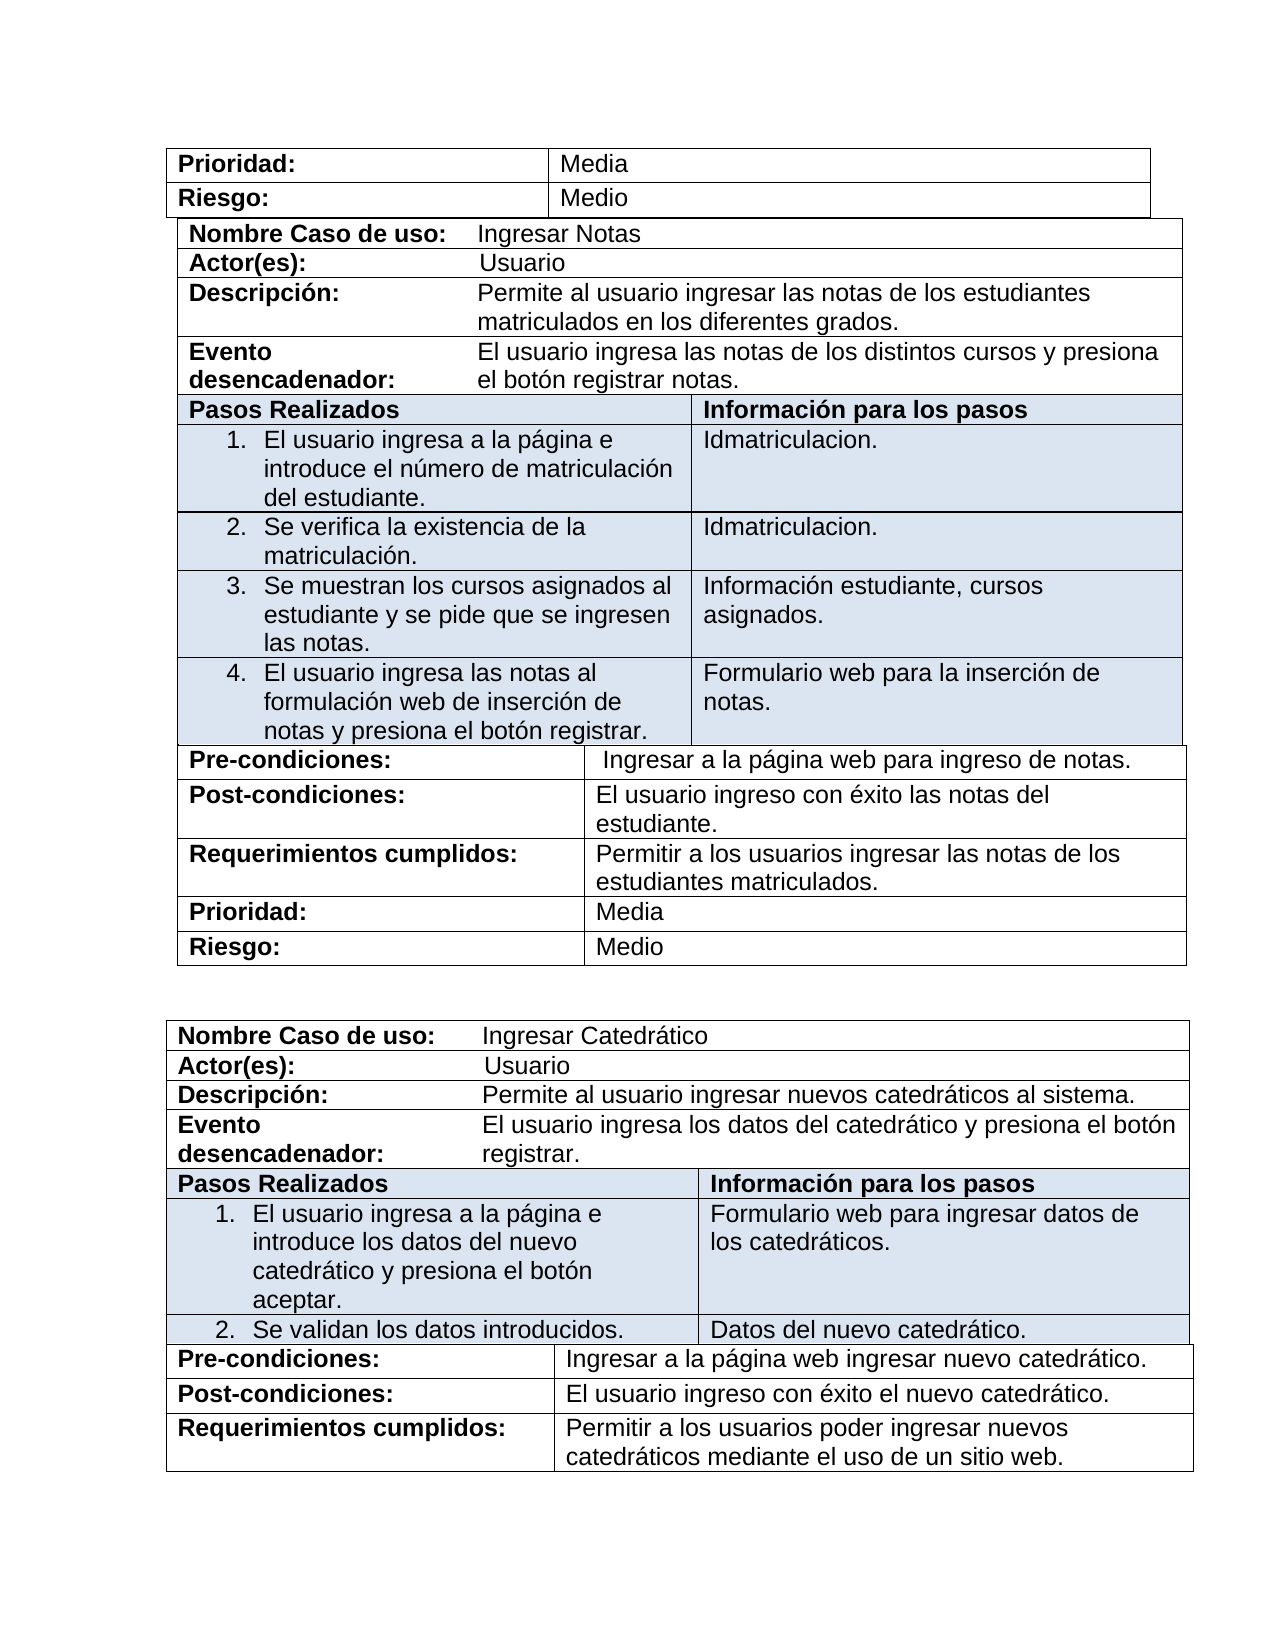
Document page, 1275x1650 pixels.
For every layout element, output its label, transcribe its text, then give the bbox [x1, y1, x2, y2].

table_cell Permite al usuario ingresar nuevos catedráticos al sistema. [471, 1081, 1189, 1109]
table_cell Descripción: [178, 278, 466, 336]
table_cell Ingresar a la página web ingresar nuevo catedrático. [555, 1345, 1193, 1378]
table_cell Evento desencadenador: [178, 337, 466, 394]
table_cell Formulario web para ingresar datos de los catedráticos. [699, 1199, 1189, 1314]
table_cell Prioridad: [178, 897, 584, 931]
table_cell Riesgo: [178, 932, 584, 965]
table_cell Permitir a los usuarios ingresar las notas de los estudiantes matriculados. [585, 839, 1186, 896]
table_cell Post-condiciones: [178, 780, 584, 837]
table_cell Medio [549, 183, 1150, 217]
table_header Nombre Caso de uso: [167, 1021, 471, 1050]
table_cell Se muestran los cursos asignados al estudiante y se pide que se ingresen las notas. [178, 571, 691, 657]
table_cell Actor(es): [178, 249, 466, 277]
table_cell Permite al usuario ingresar las notas de los estudiantes matriculados en los diferentes grados. [466, 278, 1182, 336]
table_cell Se validan los datos introducidos. [167, 1315, 698, 1343]
table_cell El usuario ingresa a la página e introduce el número de matriculación del estudiante. [178, 425, 691, 511]
table_cell Usuario [466, 249, 1182, 277]
table_header Ingresar Notas [466, 219, 1182, 247]
table_header Nombre Caso de uso: [178, 219, 466, 247]
table_cell Evento desencadenador: [167, 1110, 471, 1168]
table_cell Media [585, 897, 1186, 931]
table_cell Pasos Realizados [167, 1169, 471, 1198]
table_cell Información para los pasos [692, 395, 1182, 424]
table_cell Media [549, 149, 1150, 182]
table_cell Ingresar a la página web para ingreso de notas. [585, 746, 1186, 779]
table_cell Medio [585, 932, 1186, 965]
table_cell Riesgo: [167, 183, 548, 217]
table_cell El usuario ingresa las notas al formulación web de inserción de notas y presiona el botón registrar. [178, 658, 691, 744]
table_cell Pre-condiciones: [167, 1345, 554, 1378]
table_cell El usuario ingreso con éxito el nuevo catedrático. [555, 1379, 1193, 1412]
table_cell Formulario web para la inserción de notas. [692, 658, 1182, 744]
table_cell El usuario ingresa las notas de los distintos cursos y presiona el botón registrar notas. [466, 337, 1182, 394]
table_cell Información estudiante, cursos asignados. [692, 571, 1182, 657]
table_cell Prioridad: [167, 149, 548, 182]
table_cell Permitir a los usuarios poder ingresar nuevos catedráticos mediante el uso de un sitio web. [555, 1414, 1193, 1471]
table_cell El usuario ingresa los datos del catedrático y presiona el botón registrar. [471, 1110, 1189, 1168]
table_cell Descripción: [167, 1081, 471, 1109]
table_cell [466, 395, 691, 424]
table_cell Datos del nuevo catedrático. [699, 1315, 1189, 1343]
table_cell Pasos Realizados [178, 395, 466, 424]
table_cell Se verifica la existencia de la matriculación. [178, 513, 691, 570]
table_cell Actor(es): [167, 1051, 471, 1079]
table_cell [471, 1169, 698, 1198]
table_cell Requerimientos cumplidos: [178, 839, 584, 896]
table_cell Información para los pasos [699, 1169, 1189, 1198]
table_cell El usuario ingresa a la página e introduce los datos del nuevo catedrático y presiona el botón aceptar. [167, 1199, 698, 1314]
table_cell Requerimientos cumplidos: [167, 1414, 554, 1471]
table_cell El usuario ingreso con éxito las notas del estudiante. [585, 780, 1186, 837]
table_cell Usuario [471, 1051, 1189, 1079]
table_cell Post-condiciones: [167, 1379, 554, 1412]
table_cell Pre-condiciones: [178, 746, 584, 779]
table_cell Idmatriculacion. [692, 513, 1182, 570]
table_cell Idmatriculacion. [692, 425, 1182, 511]
table_header Ingresar Catedrático [471, 1021, 1189, 1050]
